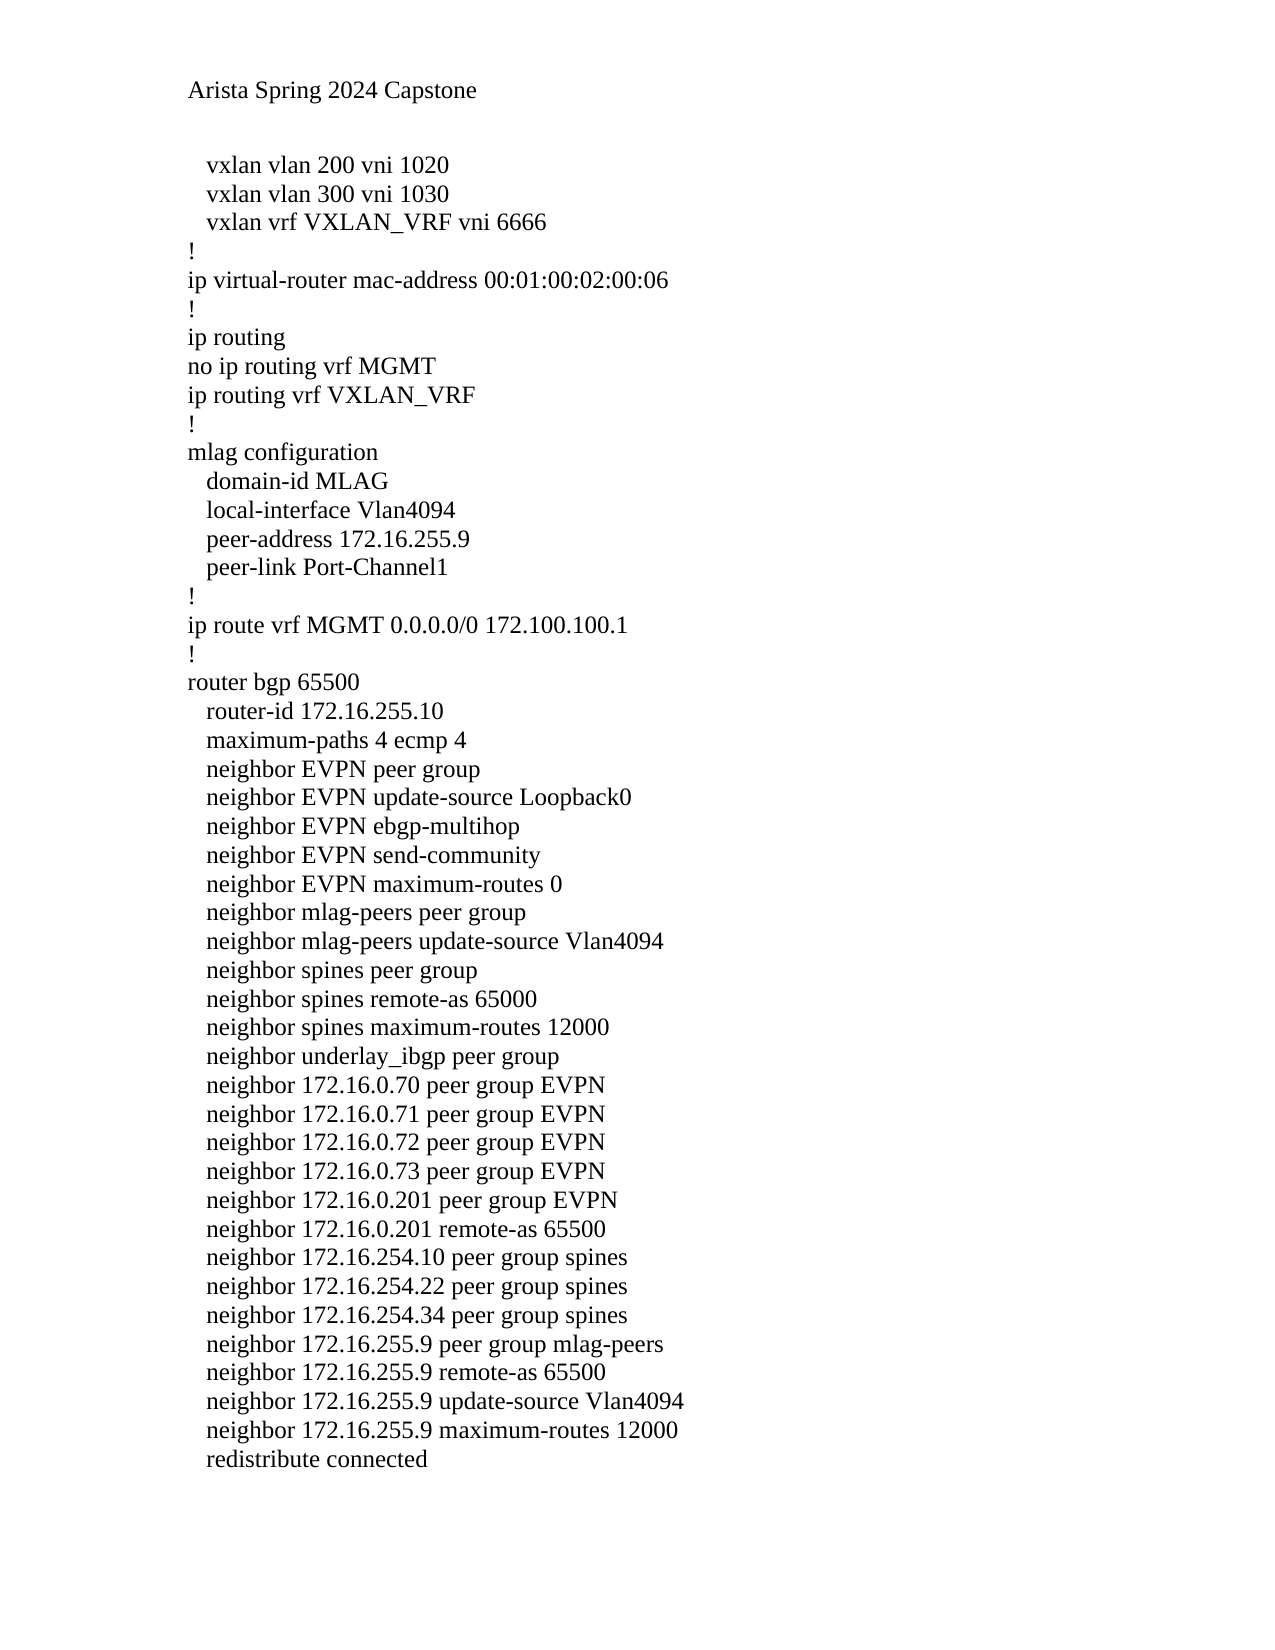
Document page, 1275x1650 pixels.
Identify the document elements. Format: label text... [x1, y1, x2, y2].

text peer-address 172.16.255.9 [187, 524, 1087, 552]
text neighbor spines remote-as 65000 [187, 984, 1087, 1012]
text neighbor mlag-peers peer group [187, 897, 1087, 926]
text neighbor 172.16.0.70 peer group EVPN [187, 1070, 1087, 1099]
text ip route vrf MGMT 0.0.0.0/0 172.100.100.1 [187, 610, 1087, 639]
text maximum-paths 4 ecmp 4 [187, 725, 1087, 754]
text neighbor 172.16.0.201 peer group EVPN [187, 1185, 1087, 1214]
text neighbor 172.16.255.9 update-source Vlan4094 [187, 1386, 1087, 1415]
text vxlan vlan 200 vni 1020 [187, 150, 1087, 179]
text domain-id MLAG [187, 466, 1087, 495]
text neighbor underlay_ibgp peer group [187, 1041, 1087, 1070]
text ip routing [187, 322, 1087, 351]
text redistribute connected [187, 1444, 1087, 1472]
text neighbor 172.16.0.71 peer group EVPN [187, 1099, 1087, 1127]
text neighbor 172.16.255.9 maximum-routes 12000 [187, 1415, 1087, 1444]
text neighbor EVPN maximum-routes 0 [187, 869, 1087, 897]
text neighbor 172.16.254.10 peer group spines [187, 1242, 1087, 1271]
text router bgp 65500 [187, 667, 1087, 696]
text neighbor 172.16.0.72 peer group EVPN [187, 1127, 1087, 1156]
text ! [187, 236, 1087, 265]
text vxlan vlan 300 vni 1030 [187, 179, 1087, 207]
text local-interface Vlan4094 [187, 495, 1087, 524]
text no ip routing vrf MGMT [187, 351, 1087, 380]
text vxlan vrf VXLAN_VRF vni 6666 [187, 207, 1087, 236]
text peer-link Port-Channel1 [187, 552, 1087, 581]
text neighbor 172.16.0.73 peer group EVPN [187, 1156, 1087, 1185]
text ! [187, 294, 1087, 322]
text neighbor mlag-peers update-source Vlan4094 [187, 926, 1087, 955]
text neighbor 172.16.255.9 peer group mlag-peers [187, 1329, 1087, 1357]
text ! [187, 409, 1087, 437]
text neighbor EVPN ebgp-multihop [187, 811, 1087, 840]
text neighbor 172.16.254.34 peer group spines [187, 1300, 1087, 1329]
text ip virtual-router mac-address 00:01:00:02:00:06 [187, 265, 1087, 294]
text neighbor EVPN peer group [187, 754, 1087, 782]
text neighbor spines maximum-routes 12000 [187, 1012, 1087, 1041]
text neighbor 172.16.255.9 remote-as 65500 [187, 1357, 1087, 1386]
text mlag configuration [187, 437, 1087, 466]
text router-id 172.16.255.10 [187, 696, 1087, 725]
text neighbor EVPN send-community [187, 840, 1087, 869]
text neighbor 172.16.0.201 remote-as 65500 [187, 1214, 1087, 1242]
text neighbor 172.16.254.22 peer group spines [187, 1271, 1087, 1300]
text neighbor spines peer group [187, 955, 1087, 984]
text ! [187, 581, 1087, 610]
text ip routing vrf VXLAN_VRF [187, 380, 1087, 409]
text neighbor EVPN update-source Loopback0 [187, 782, 1087, 811]
text ! [187, 639, 1087, 667]
